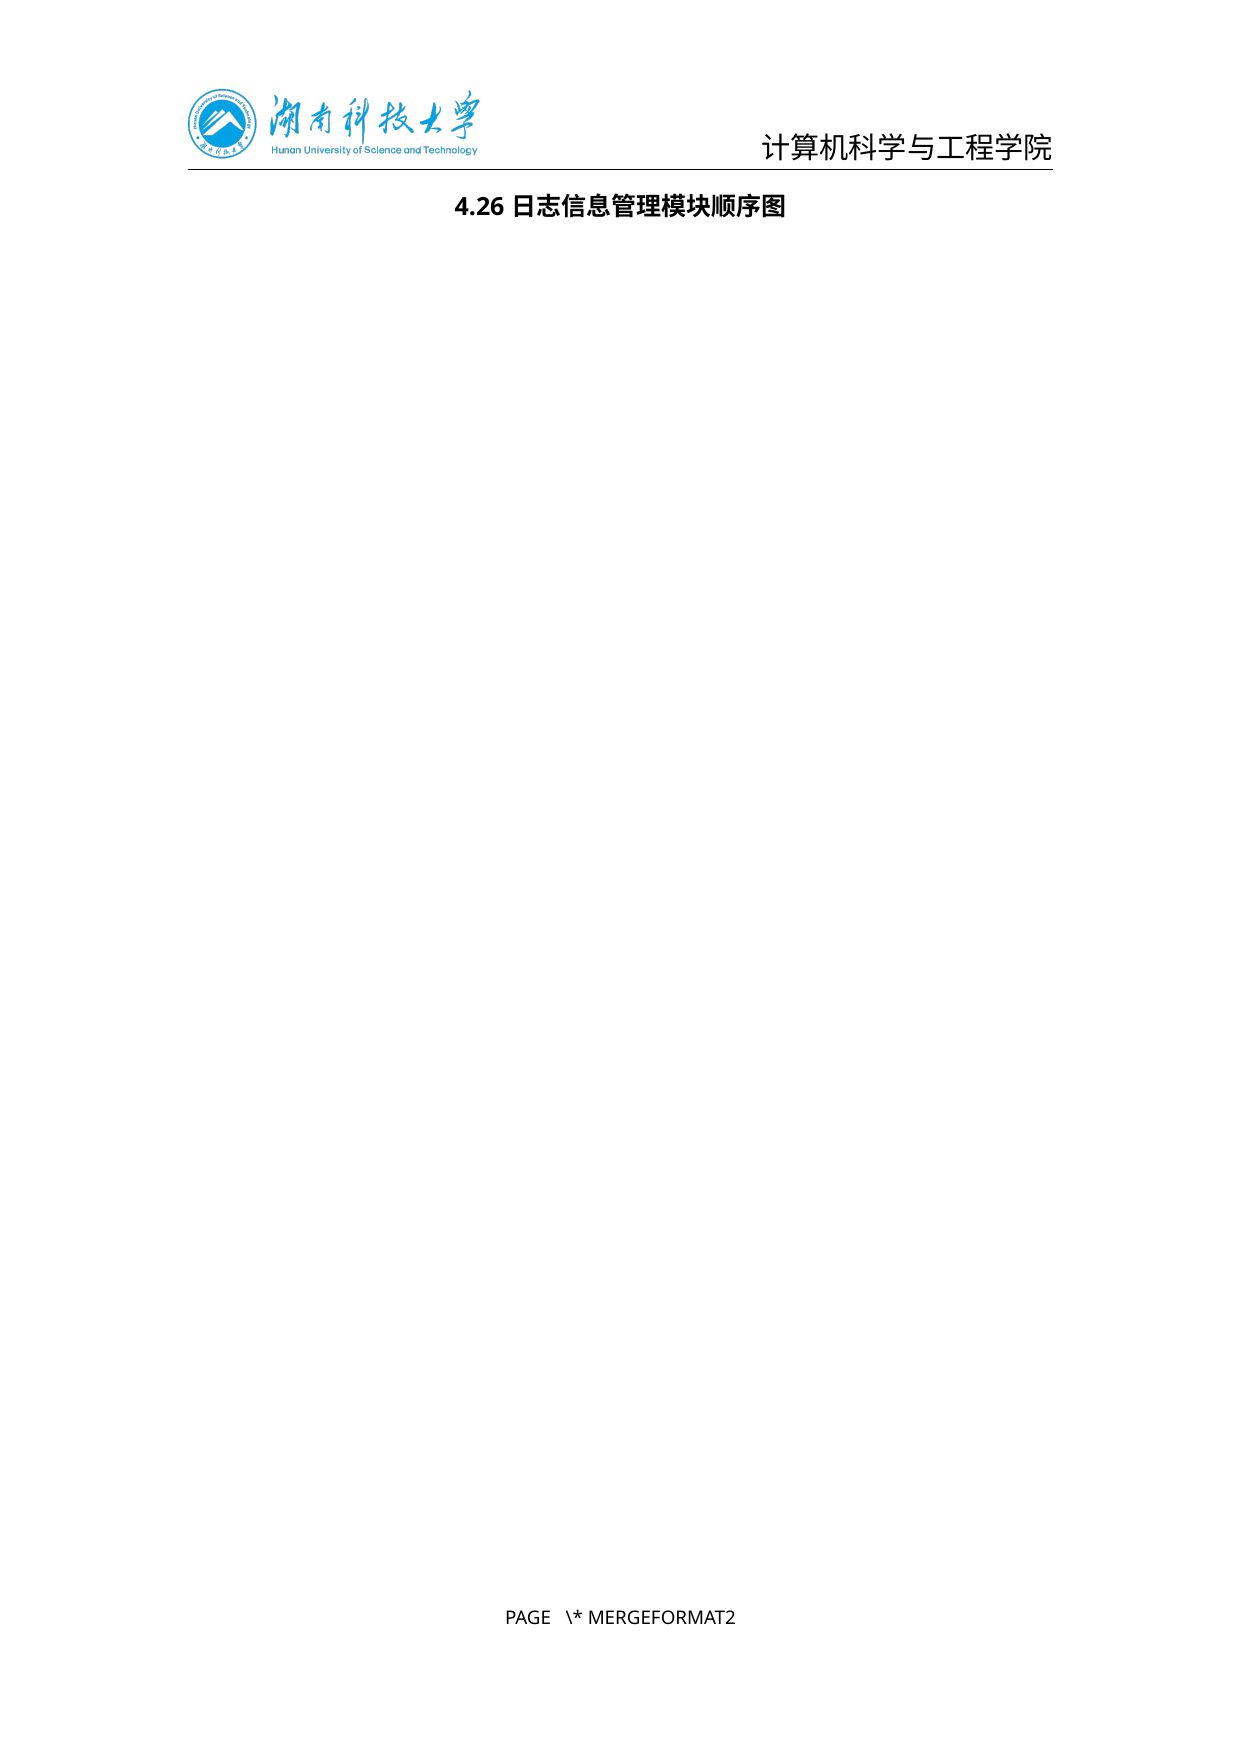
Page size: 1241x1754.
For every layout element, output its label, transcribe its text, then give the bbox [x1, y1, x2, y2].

picture [187, 88, 480, 159]
text 4.26 日志信息管理模块顺序图 [187, 172, 1053, 237]
